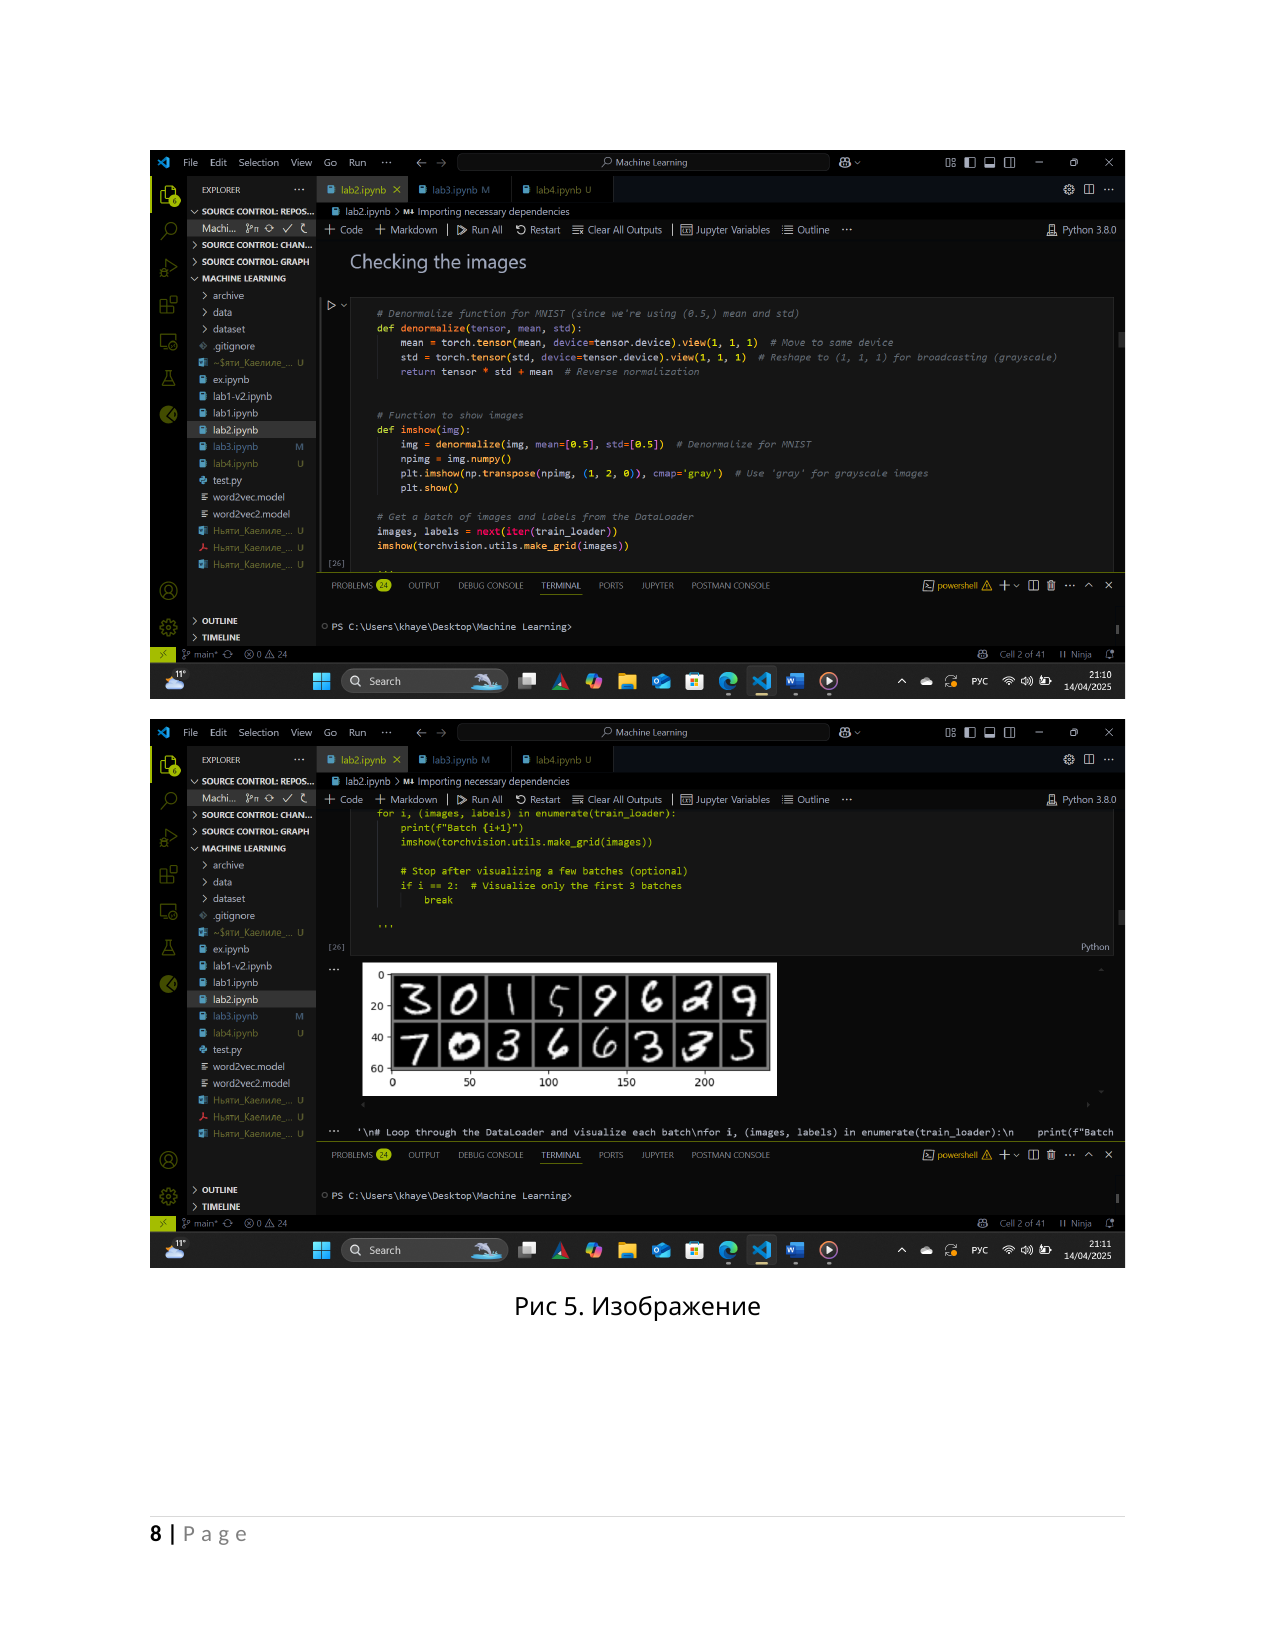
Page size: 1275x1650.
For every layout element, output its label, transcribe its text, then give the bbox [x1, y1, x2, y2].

picture [150, 150, 1125, 699]
text Рис 5. Изображение [150, 1288, 1125, 1323]
picture [150, 719, 1125, 1268]
